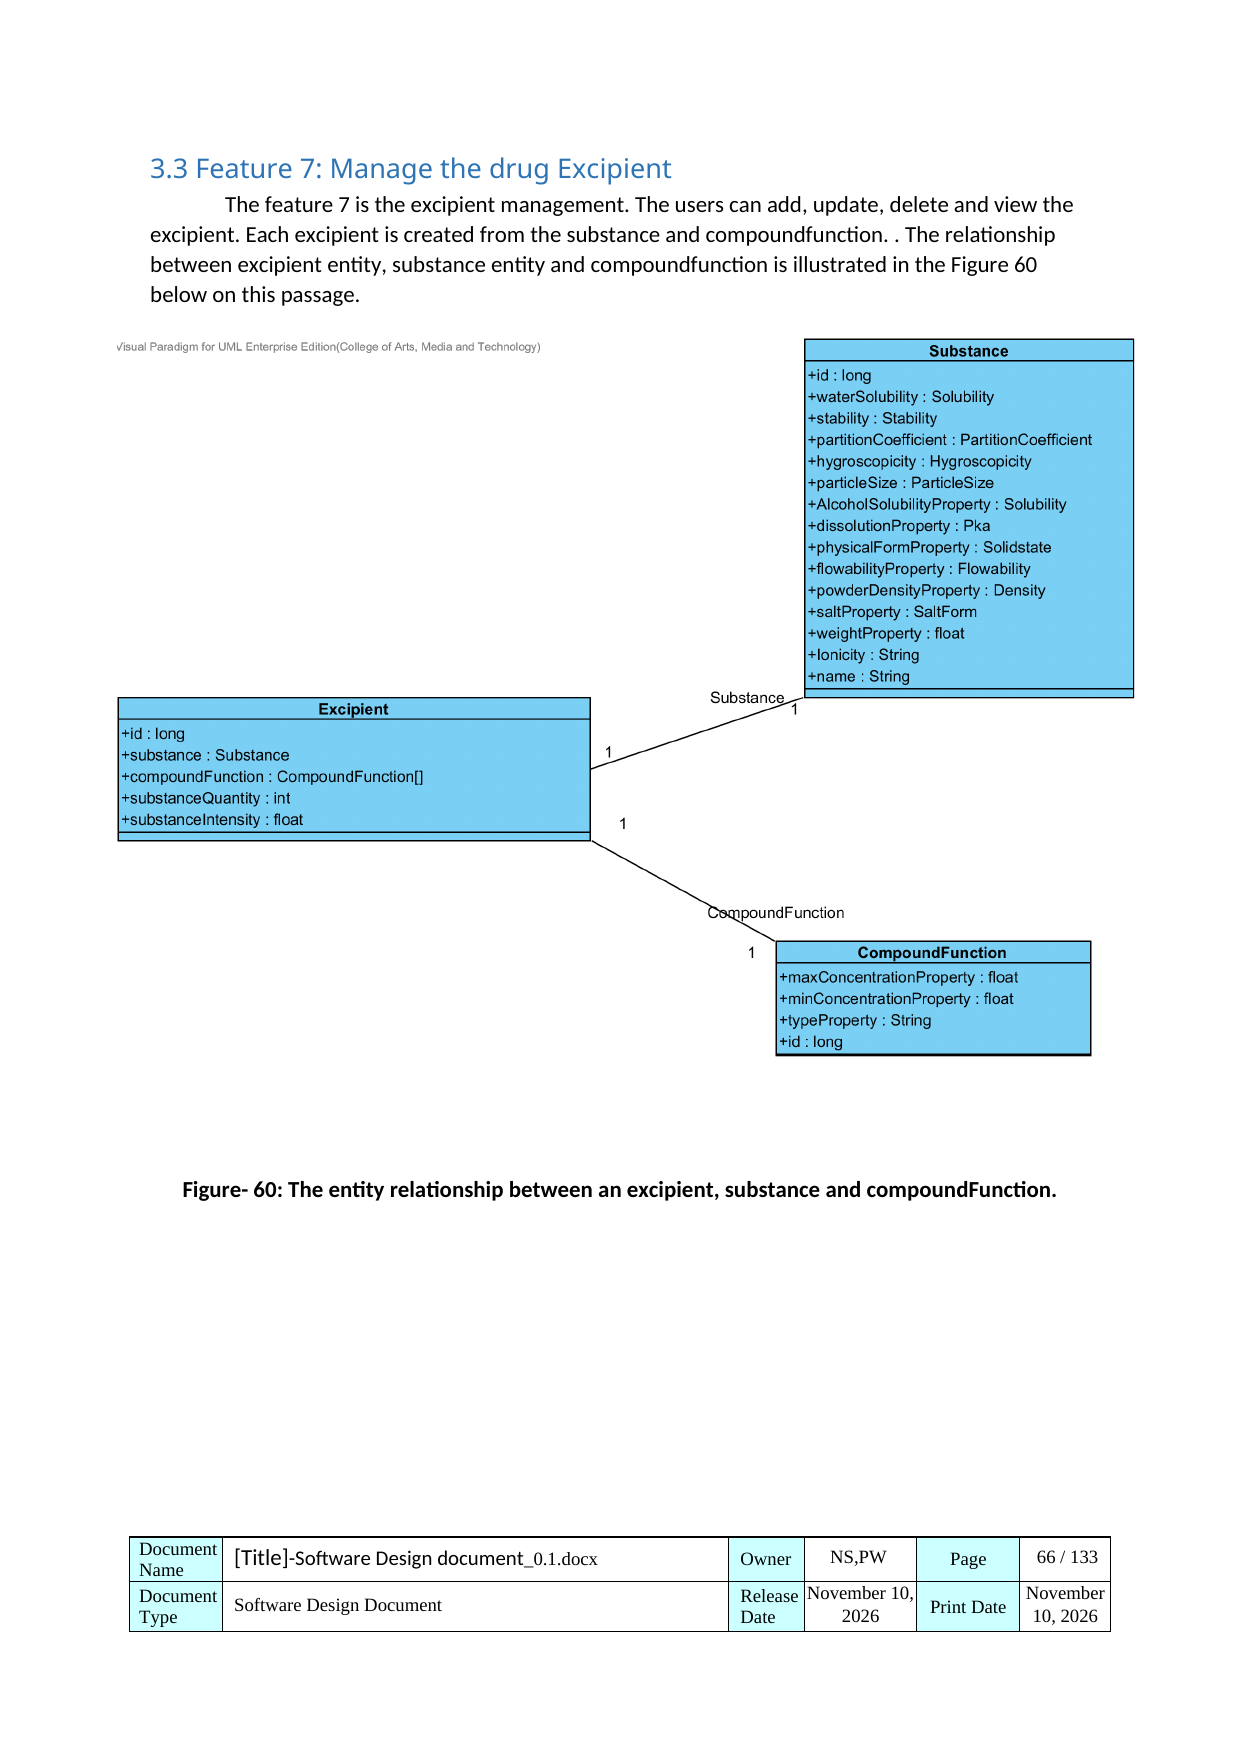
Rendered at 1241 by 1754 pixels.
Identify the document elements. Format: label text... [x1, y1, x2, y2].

picture [115, 336, 1135, 1055]
text The feature 7 is the excipient management. The users can add, update, delete and view the excipient. Each excipient is created from the substance and compoundfunction. . The relationship between excipient entity, substance entity and compoundfunction is illustrated in the Figure 60 below on this passage. [150, 190, 1090, 308]
text Figure- 60: The entity relationship between an excipient, substance and compoundFunction. [150, 1175, 1090, 1203]
subtitle 3.3 Feature 7: Manage the drug Excipient [150, 150, 1090, 187]
